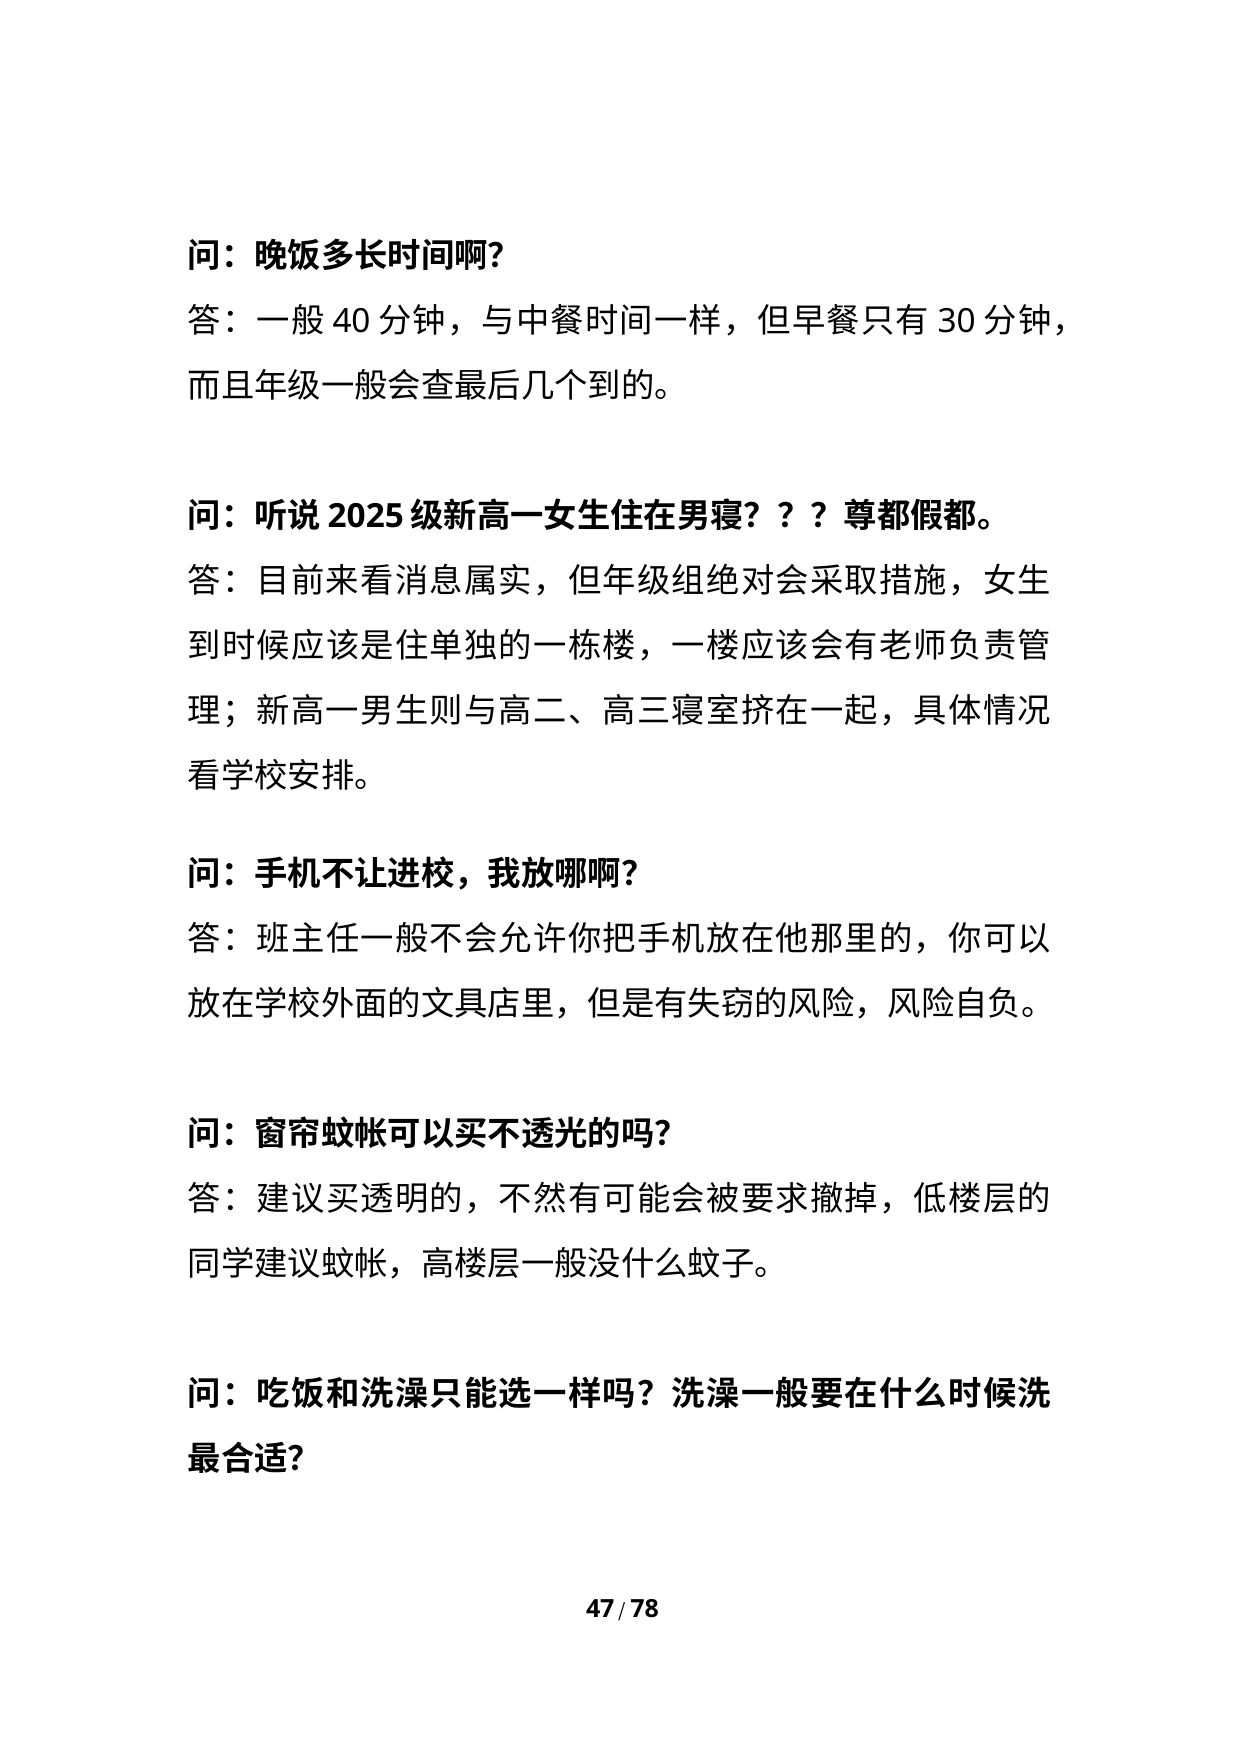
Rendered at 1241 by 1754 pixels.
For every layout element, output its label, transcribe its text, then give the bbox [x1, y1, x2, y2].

text 答：目前来看消息属实，但年级组绝对会采取措施，女生到时候应该是住单独的一栋楼，一楼应该会有老师负责管理；新高一男生则与高二、高三寝室挤在一起，具体情况看学校安排。 [187, 546, 1053, 806]
text 答：建议买透明的，不然有可能会被要求撤掉，低楼层的同学建议蚊帐，高楼层一般没什么蚊子。 [187, 1163, 1053, 1293]
text 问：听说2025级新高一女生住在男寝？？？尊都假都。 [187, 481, 1053, 546]
text 问：手机不让进校，我放哪啊？ [187, 838, 1053, 903]
text 答：班主任一般不会允许你把手机放在他那里的，你可以放在学校外面的文具店里，但是有失窃的风险，风险自负。 [187, 903, 1053, 1033]
text 答：一般40分钟，与中餐时间一样，但早餐只有30分钟，而且年级一般会查最后几个到的。 [187, 286, 1053, 416]
text 问：窗帘蚊帐可以买不透光的吗？ [187, 1098, 1053, 1163]
text 问：晚饭多长时间啊？ [187, 221, 1053, 286]
text 问：吃饭和洗澡只能选一样吗？洗澡一般要在什么时候洗最合适？ [187, 1358, 1053, 1488]
